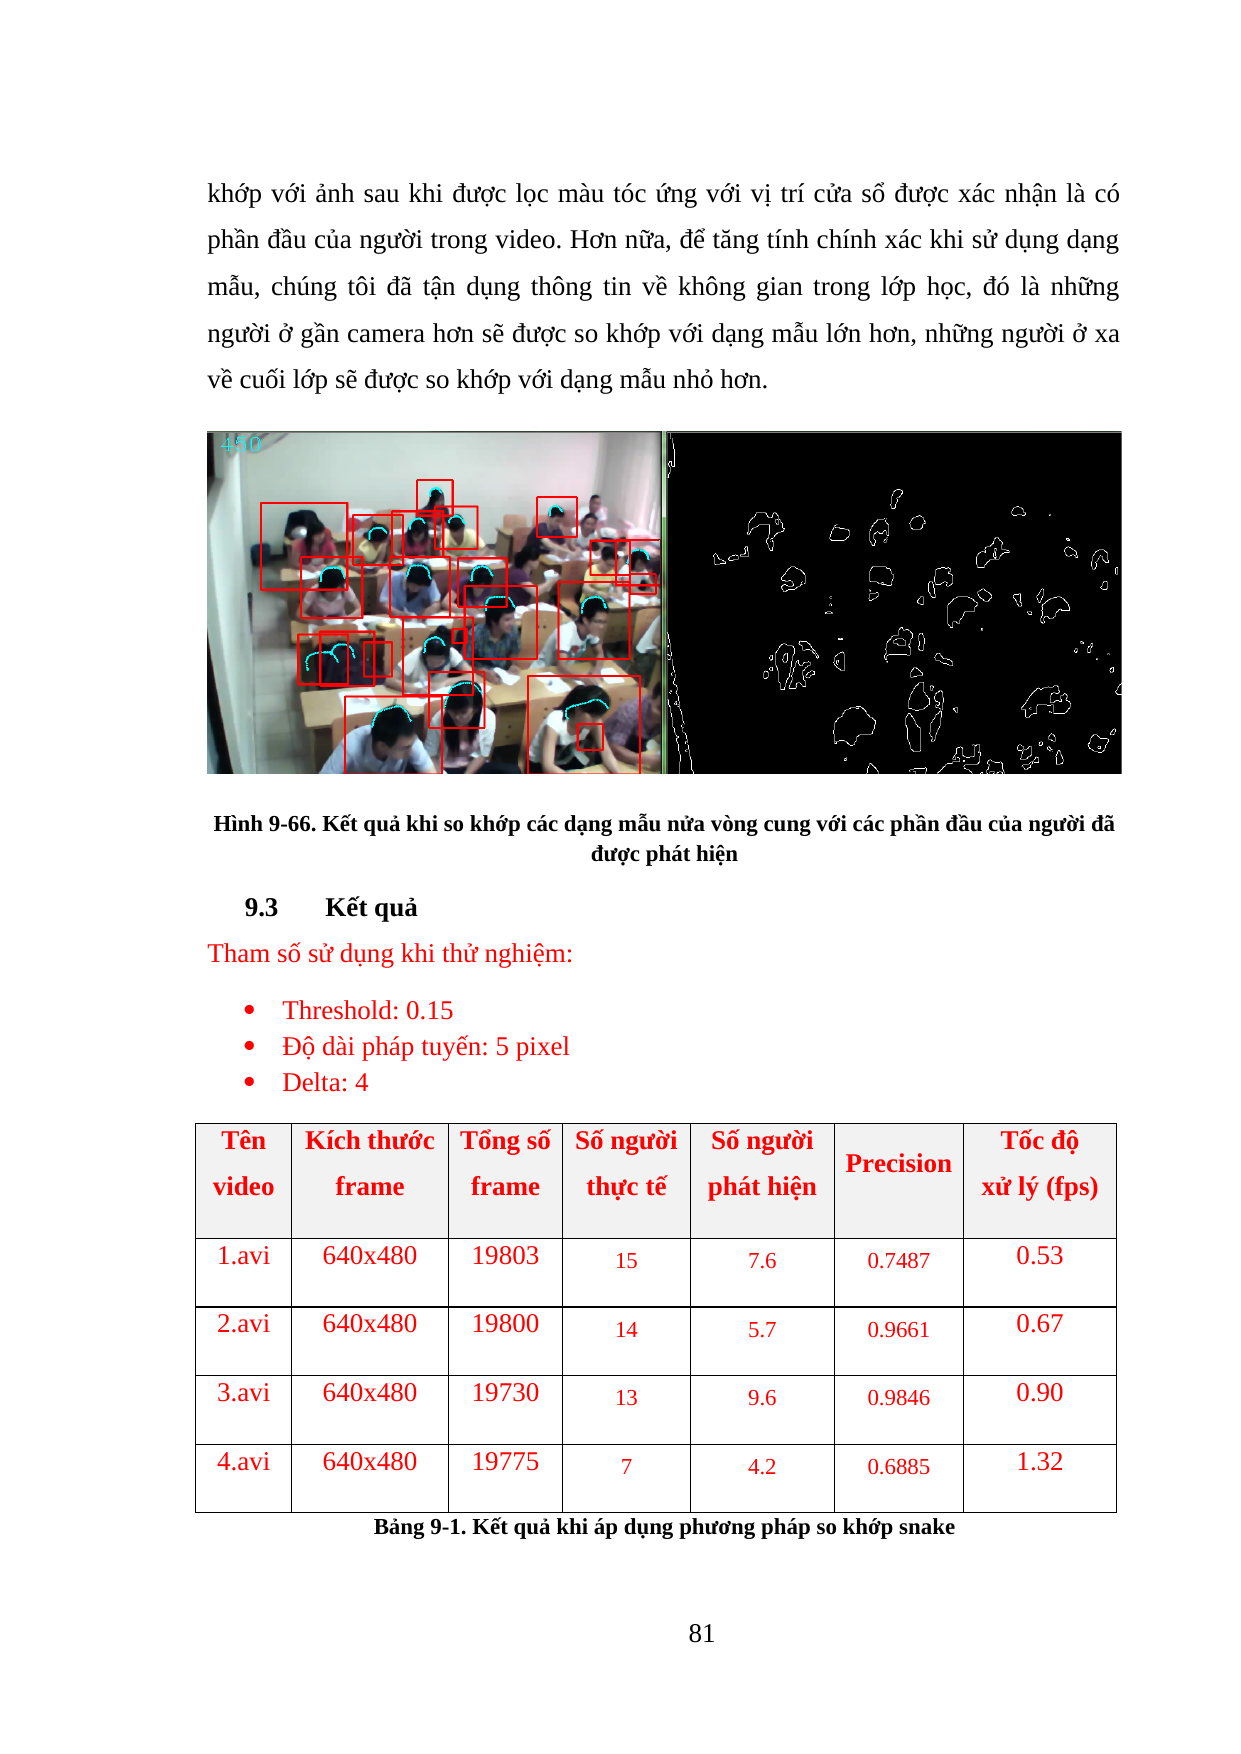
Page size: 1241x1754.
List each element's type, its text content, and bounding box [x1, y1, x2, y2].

table_cell 7.6 [691, 1239, 834, 1306]
table_cell 19803 [449, 1239, 562, 1306]
text Tham số sử dụng khi thử nghiệm: [207, 937, 1122, 969]
table_cell 640x480 [292, 1239, 448, 1306]
table_cell 2.avi [196, 1308, 291, 1375]
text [207, 177, 1122, 395]
table_header Tên video [196, 1124, 291, 1238]
table_cell 0.6885 [835, 1445, 963, 1512]
table_cell 0.9661 [835, 1308, 963, 1375]
table_cell 640x480 [292, 1376, 448, 1443]
table_cell 0.67 [964, 1308, 1116, 1375]
table_cell 9.6 [691, 1376, 834, 1443]
table_cell 5.7 [691, 1308, 834, 1375]
table_cell 7 [563, 1445, 690, 1512]
list Delta: 4 [244, 1066, 1122, 1097]
table_cell 0.9846 [835, 1376, 963, 1443]
list Threshold: 0.15 [244, 994, 1122, 1025]
text Bảng 9-1. Kết quả khi áp dụng phương pháp so khớp snake [207, 1513, 1122, 1539]
table_cell 0.53 [964, 1239, 1116, 1306]
table_cell 640x480 [292, 1308, 448, 1375]
table_header Kích thước frame [292, 1124, 448, 1238]
table_cell 13 [563, 1376, 690, 1443]
picture [207, 431, 1122, 774]
table_header Tổng số frame [449, 1124, 562, 1238]
table_header Tốc độ xử lý (fps) [964, 1124, 1116, 1238]
table_header Số người thực tế [563, 1124, 690, 1238]
table_cell 640x480 [292, 1445, 448, 1512]
list Độ dài pháp tuyến: 5 pixel [244, 1030, 1122, 1061]
table_cell 19800 [449, 1308, 562, 1375]
table_cell 3.avi [196, 1376, 291, 1443]
table_cell 19730 [449, 1376, 562, 1443]
table_cell 19775 [449, 1445, 562, 1512]
subtitle Kết quả [244, 891, 1122, 922]
table_cell 1.32 [964, 1445, 1116, 1512]
table_cell 1.avi [196, 1239, 291, 1306]
table_cell 4.avi [196, 1445, 291, 1512]
table_cell 4.2 [691, 1445, 834, 1512]
table_cell 14 [563, 1308, 690, 1375]
table_cell 0.7487 [835, 1239, 963, 1306]
table_cell 15 [563, 1239, 690, 1306]
table_header Số người phát hiện [691, 1124, 834, 1238]
table_cell 0.90 [964, 1376, 1116, 1443]
table_header Precision [835, 1124, 963, 1238]
